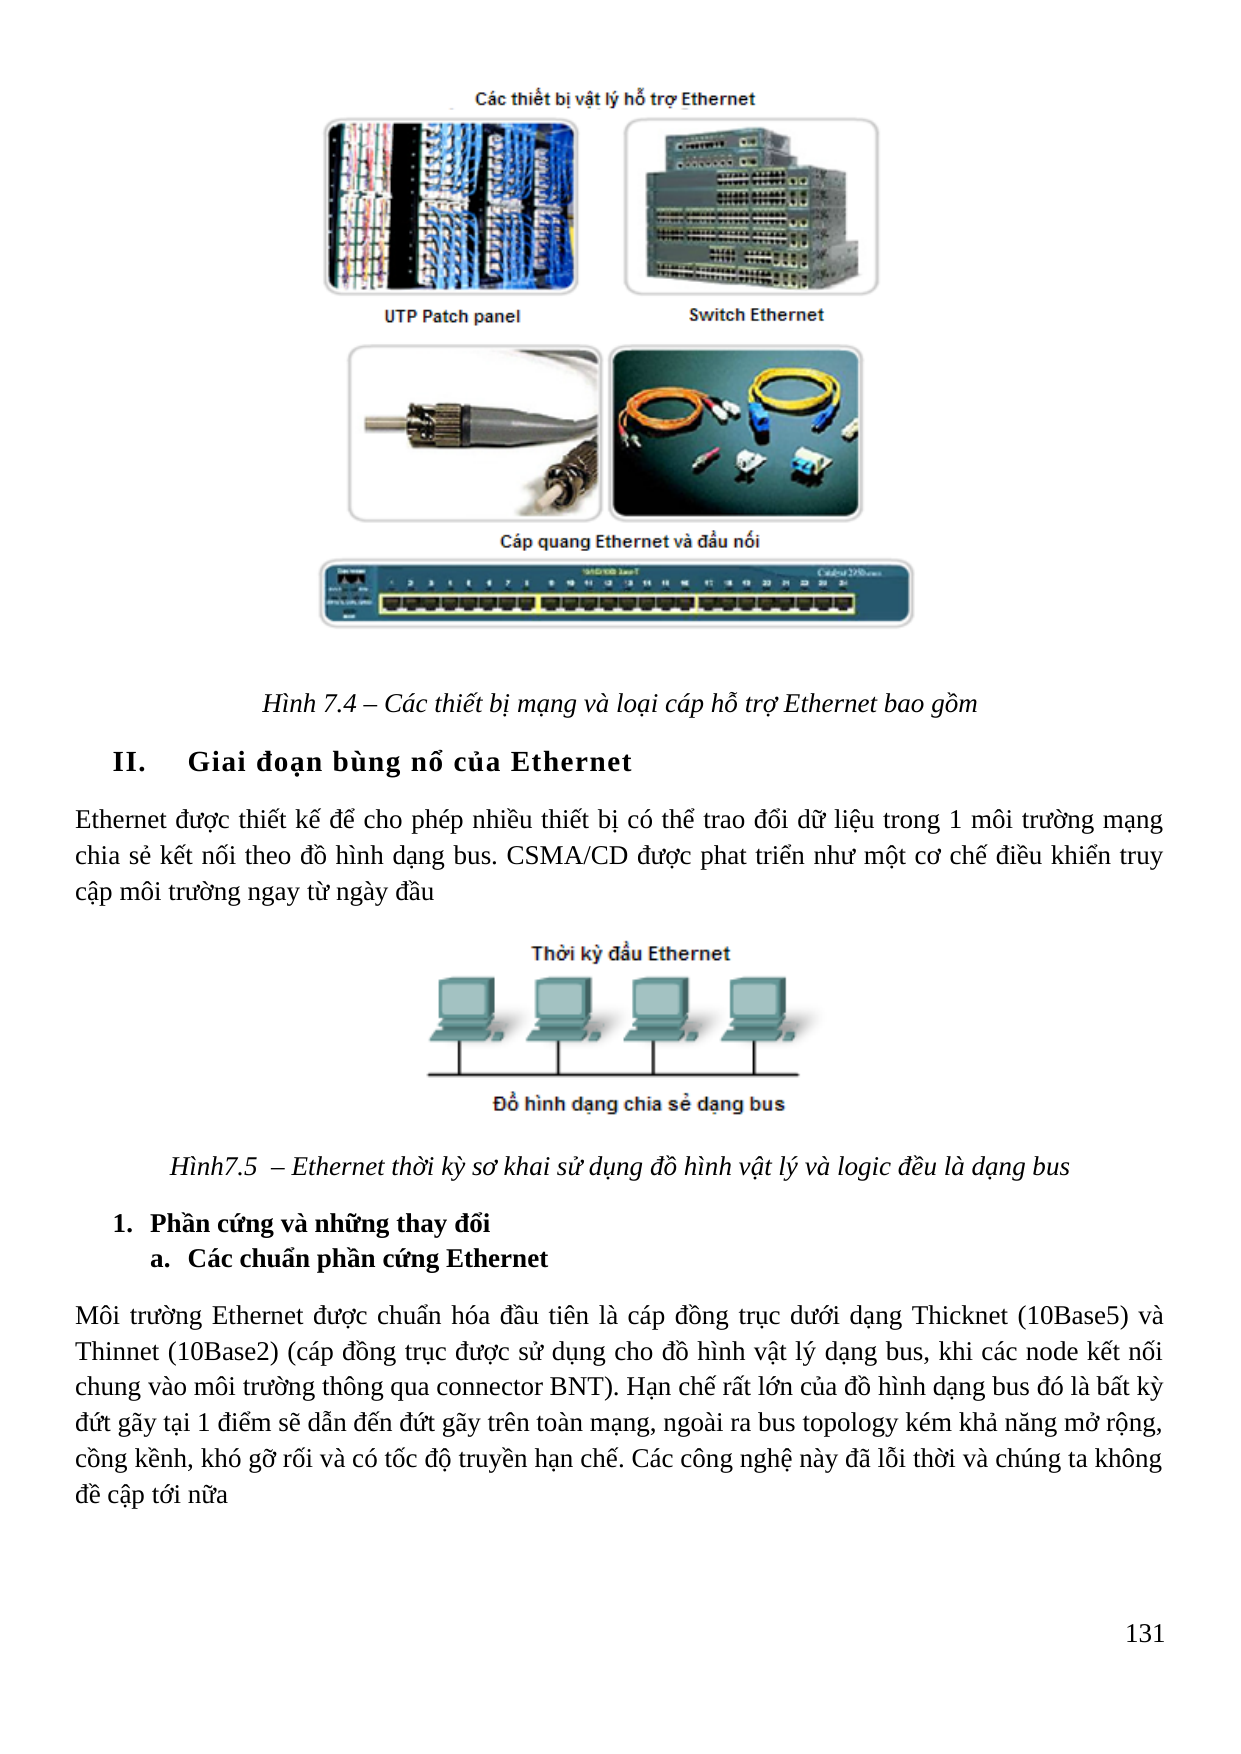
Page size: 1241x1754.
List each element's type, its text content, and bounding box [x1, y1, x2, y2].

text Hình 7.4 – Các thiết bị mạng và loại cáp hỗ trợ Ethernet bao gồm [75, 687, 1165, 718]
text Hình7.5 – Ethernet thời kỳ sơ khai sử dụng đồ hình vật lý và logic đều là dạng bus [75, 1150, 1165, 1181]
list Các chuẩn phần cứng Ethernet [150, 1242, 1165, 1274]
list Phần cứng và những thay đổi [112, 1207, 1165, 1238]
text Ethernet được thiết kế để cho phép nhiều thiết bị có thể trao đổi dữ liệu trong 1 môi trường mạng chia sẻ kết nối theo đồ hình dạng bus. CSMA/CD được phat triển như một cơ chế điều khiển truy cập môi trường ngay từ ngày đầu [75, 803, 1165, 906]
subtitle Giai đoạn bùng nổ của Ethernet [112, 744, 1165, 777]
picture [308, 75, 932, 662]
picture [399, 931, 842, 1125]
text Môi trường Ethernet được chuẩn hóa đầu tiên là cáp đồng trục dưới dạng Thicknet (10Base5) và Thinnet (10Base2) (cáp đồng trục được sử dụng cho đồ hình vật lý dạng bus, khi các node kết nối chung vào môi trường thông qua connector BNT). Hạn chế rất lớn của đồ hình dạng bus đó là bất kỳ đứt gãy tại 1 điểm sẽ dẫn đến đứt gãy trên toàn mạng, ngoài ra bus topology kém khả năng mở rộng, cồng kềnh, khó gỡ rối và có tốc độ truyền hạn chế. Các công nghệ này đã lỗi thời và chúng ta không đề cập tới nữa [75, 1299, 1165, 1509]
